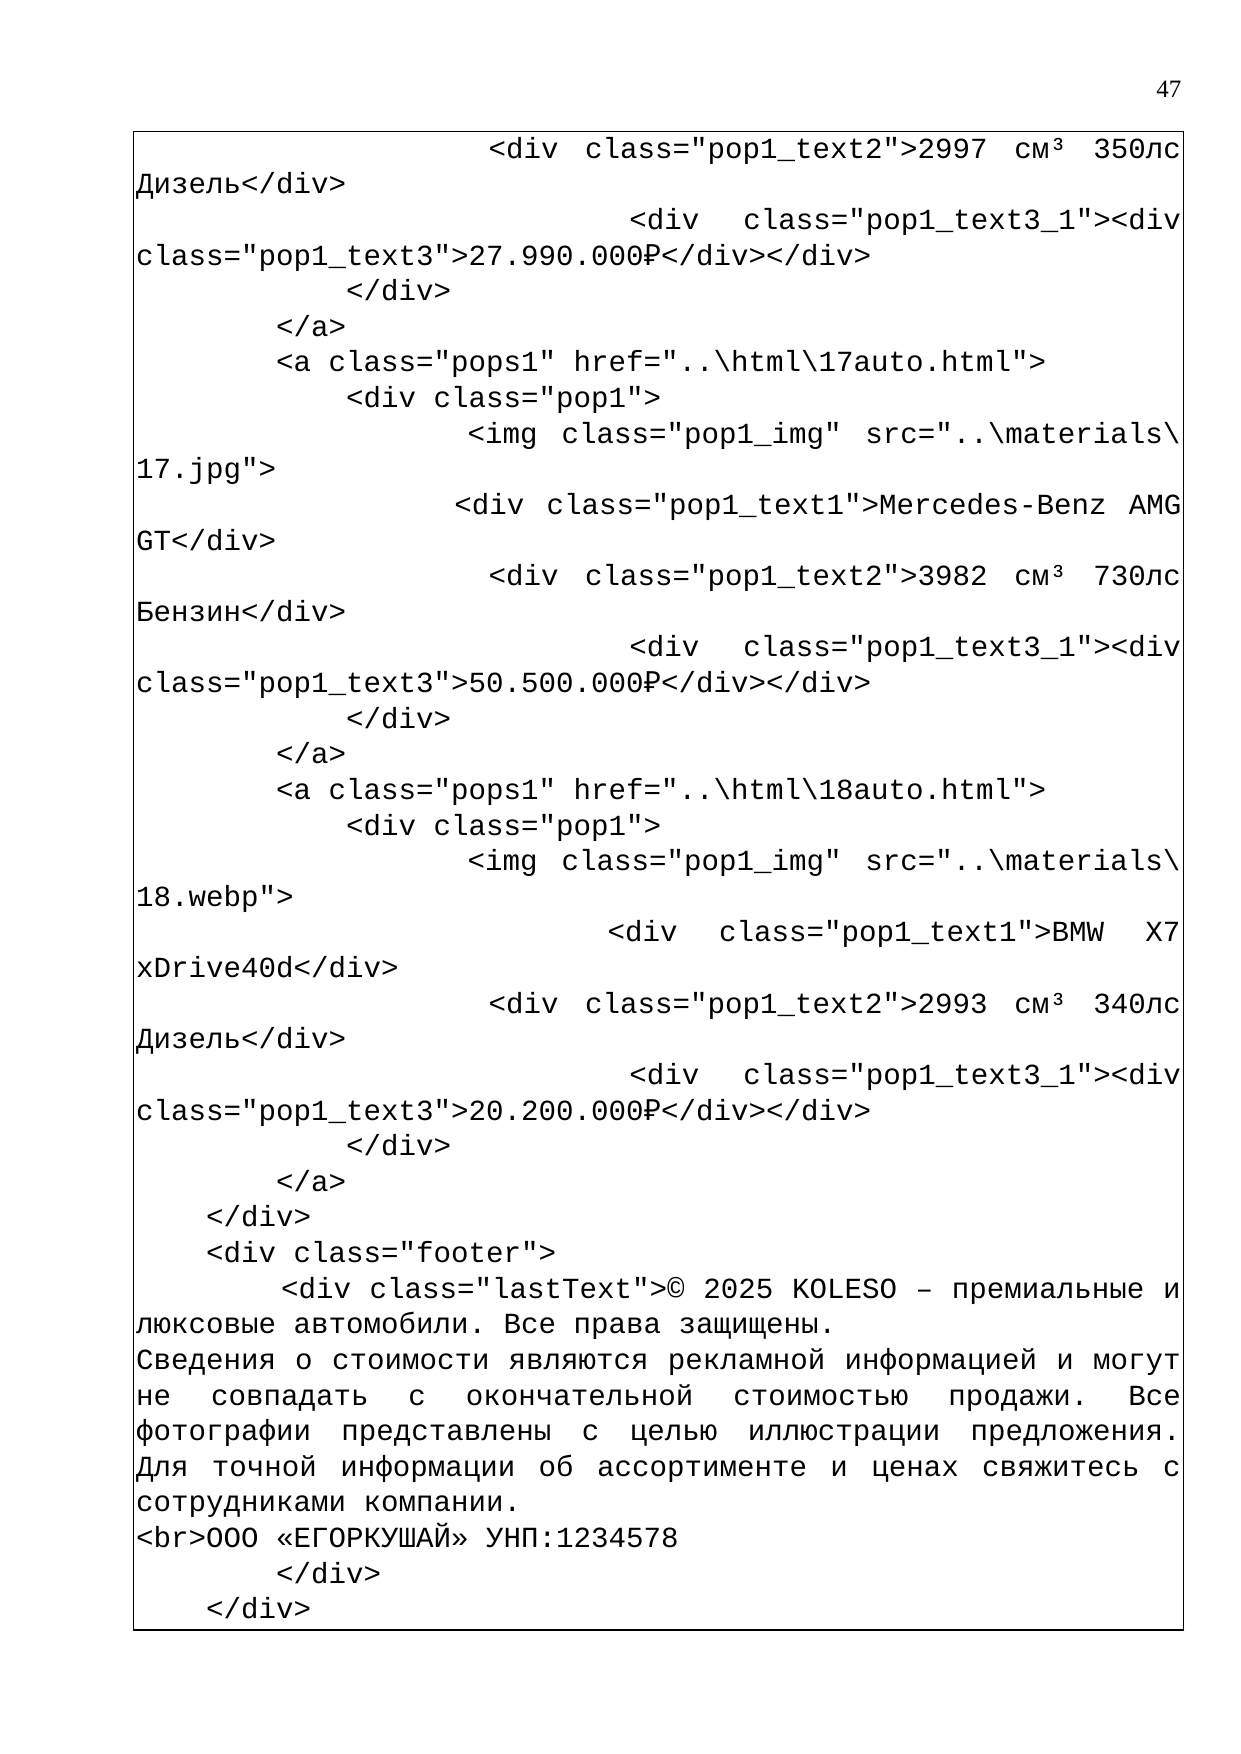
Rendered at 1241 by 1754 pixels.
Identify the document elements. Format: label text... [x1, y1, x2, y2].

text <div class="pop1_text2">3982 см³ 730лс Бензин</div> [134, 558, 1183, 629]
text <img class="pop1_img" src="..\materials\17.jpg"> [134, 416, 1183, 487]
text <div class="pop1_text1">Mercedes-Benz AMG GT</div> [134, 487, 1183, 558]
text <a class="pops1" href="..\html\17auto.html"> [134, 344, 1183, 380]
text <div class="lastText">© 2025 KOLESO – премиальные и люксовые автомобили. Все права защищены. [134, 1271, 1183, 1342]
text </div> [134, 1591, 1183, 1629]
text <div class="pop1"> [134, 807, 1183, 843]
text <br>ООО «ЕГОРКУШАЙ» УНП:1234578 [134, 1520, 1183, 1556]
text </a> [134, 309, 1183, 344]
text </div> [134, 273, 1183, 309]
text <div class="pop1_text3_1"><div class="pop1_text3">27.990.000₽</div></div> [134, 202, 1183, 273]
text <div class="pop1_text3_1"><div class="pop1_text3">20.200.000₽</div></div> [134, 1057, 1183, 1128]
text <a class="pops1" href="..\html\18auto.html"> [134, 772, 1183, 807]
text </div> [134, 1128, 1183, 1164]
text <div class="pop1_text2">2997 см³ 350лс Дизель</div> [134, 132, 1183, 202]
text </div> [134, 701, 1183, 736]
text <img class="pop1_img" src="..\materials\18.webp"> [134, 843, 1183, 914]
text </a> [134, 736, 1183, 772]
text </div> [134, 1556, 1183, 1591]
text <div class="footer"> [134, 1235, 1183, 1271]
text </div> [134, 1199, 1183, 1235]
text <div class="pop1_text2">2993 см³ 340лс Дизель</div> [134, 986, 1183, 1057]
text <div class="pop1"> [134, 380, 1183, 416]
text <div class="pop1_text3_1"><div class="pop1_text3">50.500.000₽</div></div> [134, 629, 1183, 701]
text <div class="pop1_text1">BMW X7 xDrive40d</div> [134, 914, 1183, 986]
text Сведения о стоимости являются рекламной информацией и могут не совпадать с окончательной стоимостью продажи. Все фотографии представлены с целью иллюстрации предложения. Для точной информации об ассортименте и ценах свяжитесь с сотрудниками компании. [134, 1342, 1183, 1520]
text </a> [134, 1164, 1183, 1199]
